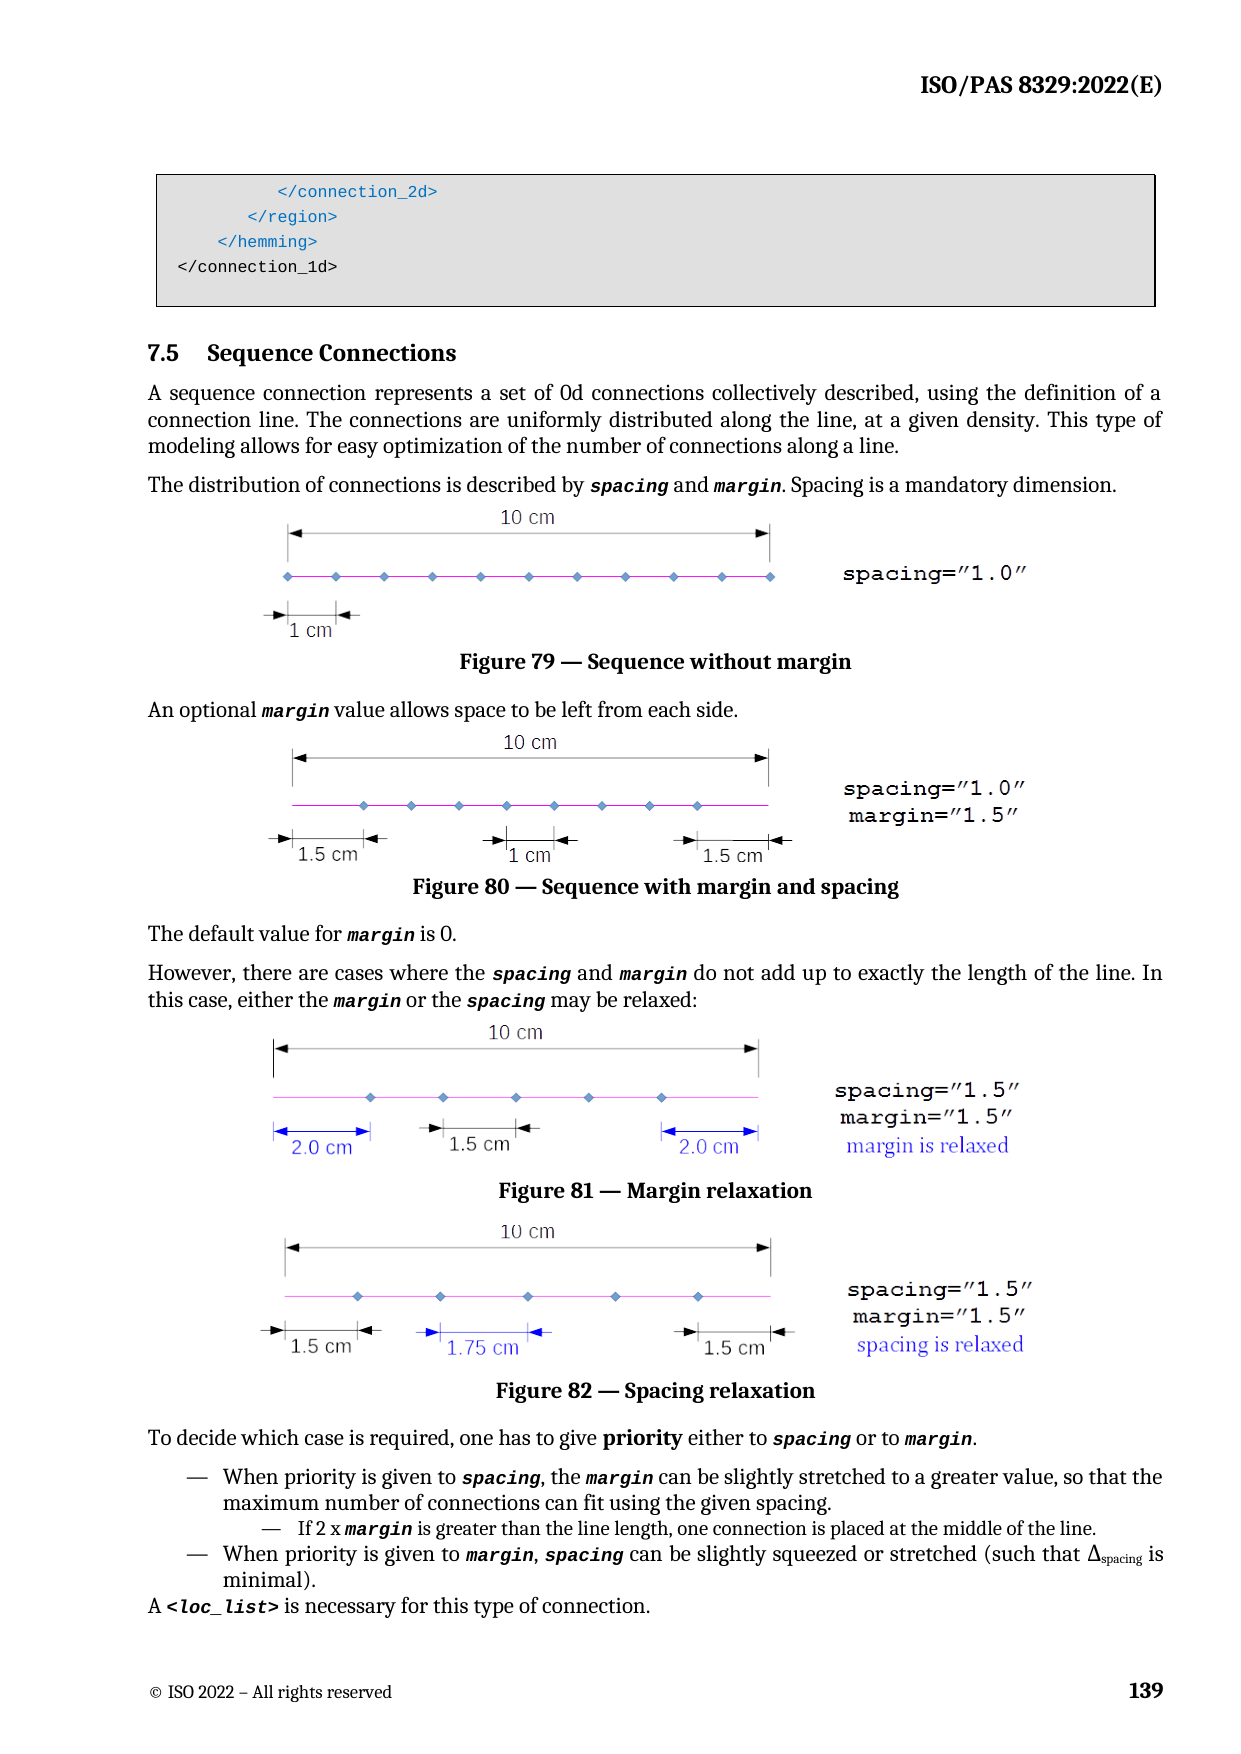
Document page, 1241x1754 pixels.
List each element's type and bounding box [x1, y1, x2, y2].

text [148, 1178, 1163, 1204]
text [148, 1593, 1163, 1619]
picture [268, 735, 1044, 862]
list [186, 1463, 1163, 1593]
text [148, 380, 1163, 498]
picture [272, 1025, 1039, 1166]
picture [260, 1225, 1052, 1365]
picture [263, 510, 1049, 637]
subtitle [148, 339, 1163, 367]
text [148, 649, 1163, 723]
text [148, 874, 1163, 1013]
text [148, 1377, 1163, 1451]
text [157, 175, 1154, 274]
